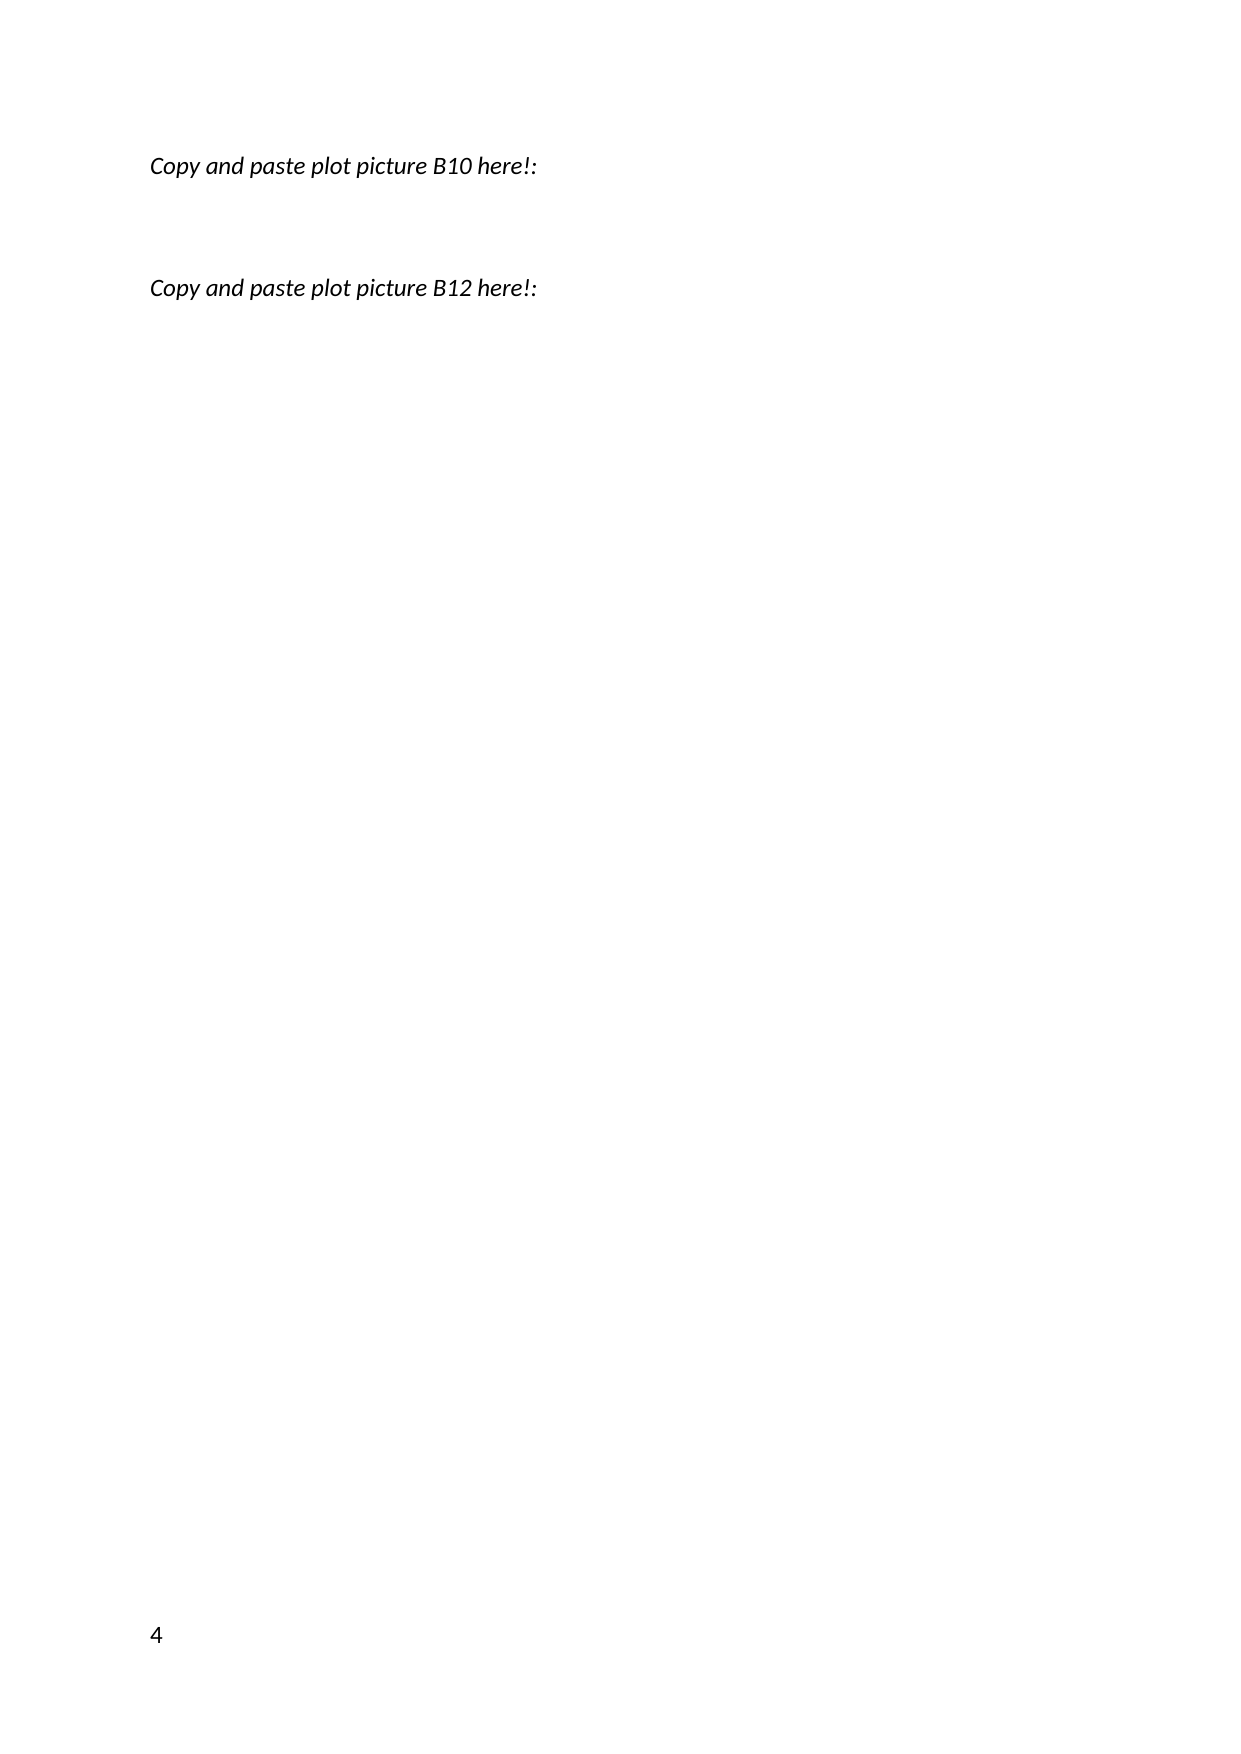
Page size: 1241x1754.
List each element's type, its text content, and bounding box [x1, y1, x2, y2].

text Copy and paste plot picture B10 here!: [150, 150, 1090, 181]
text Copy and paste plot picture B12 here!: [150, 272, 1090, 303]
